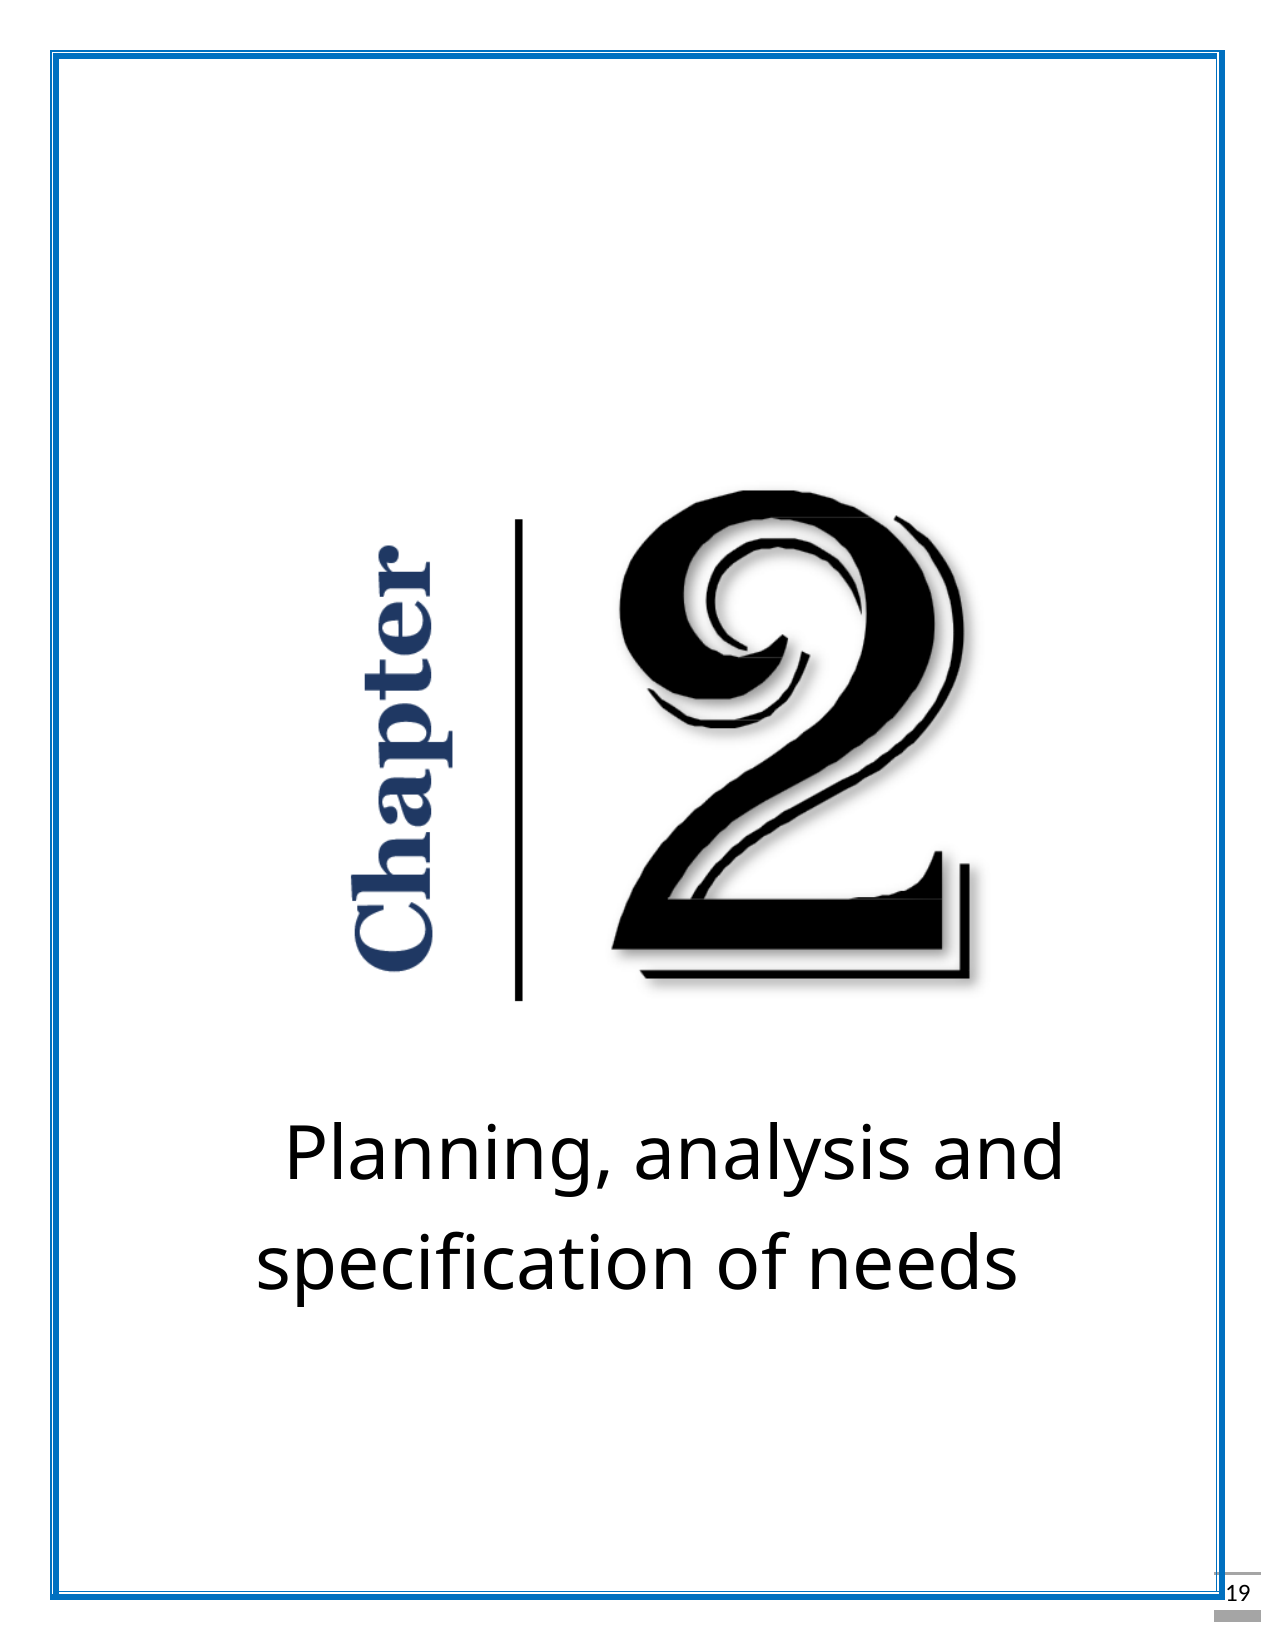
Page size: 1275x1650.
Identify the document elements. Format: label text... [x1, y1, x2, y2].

picture [271, 418, 1026, 1065]
